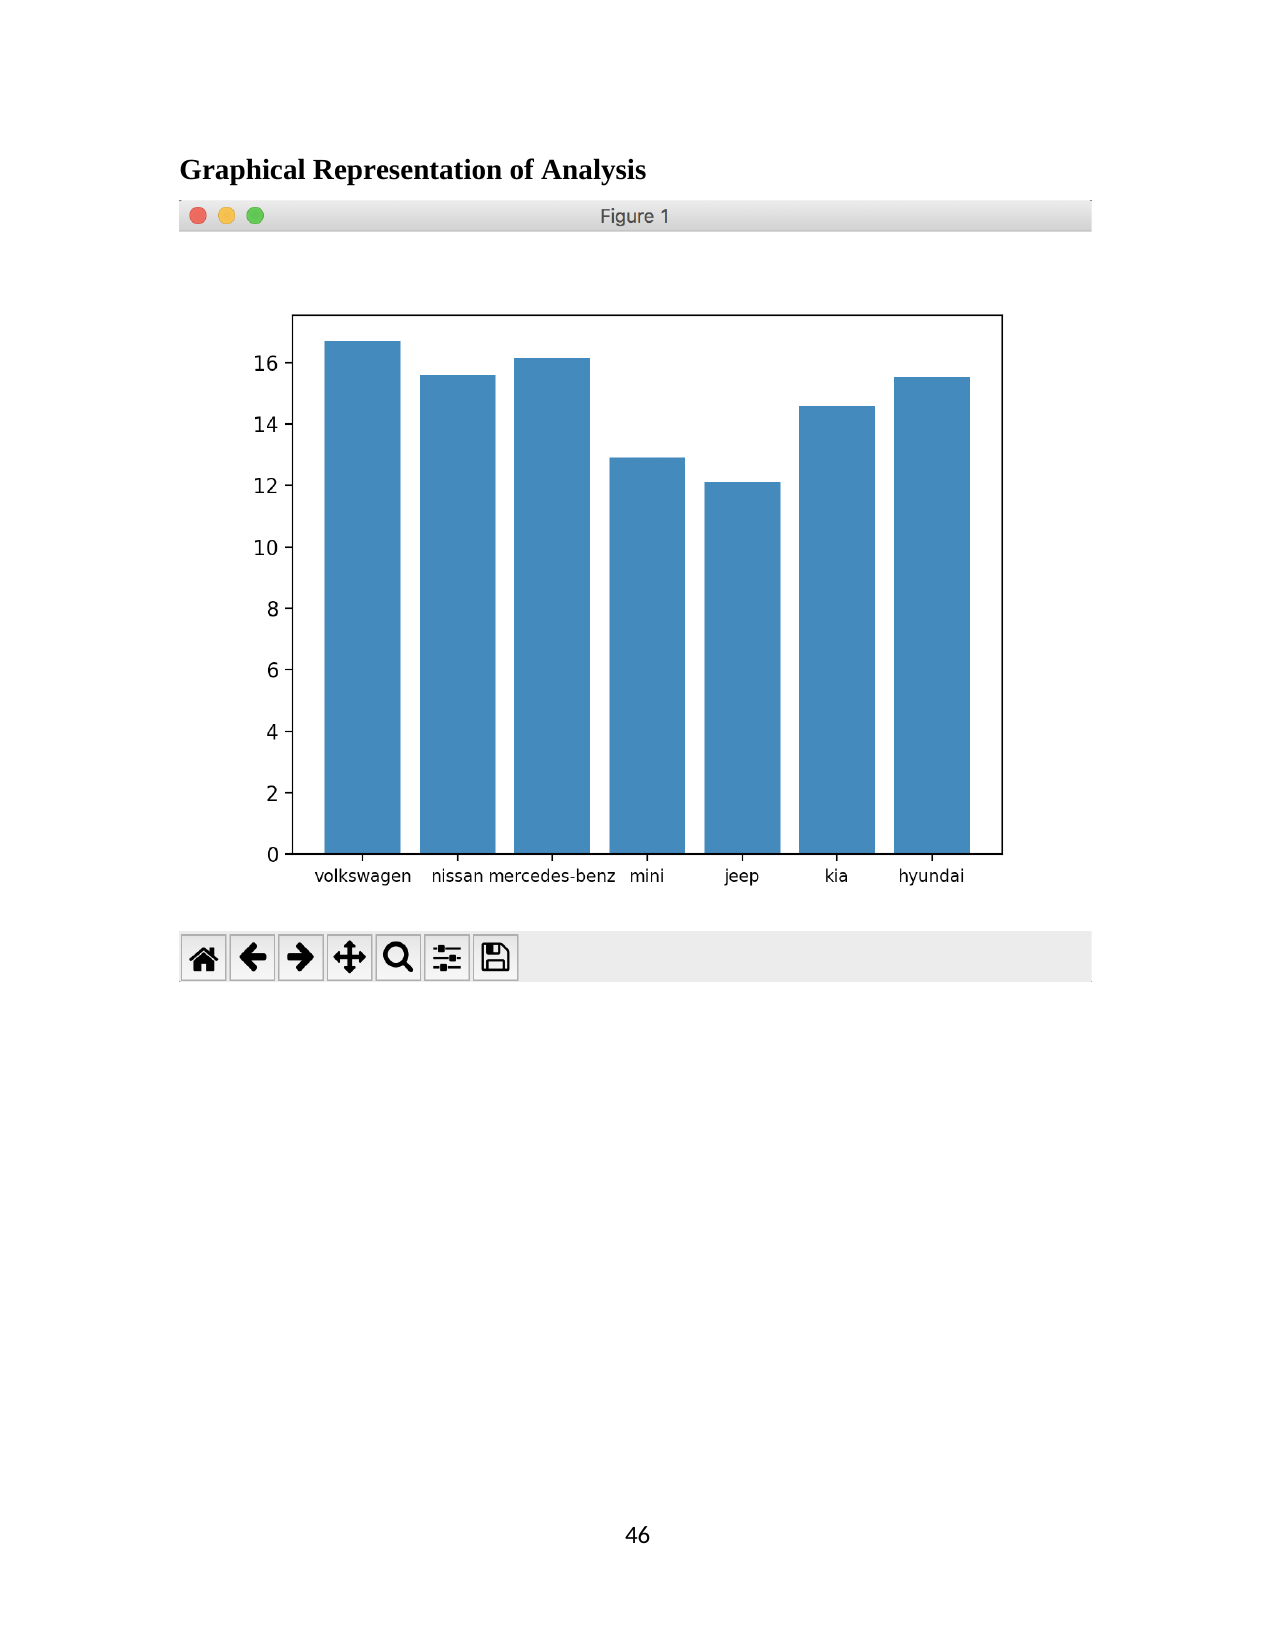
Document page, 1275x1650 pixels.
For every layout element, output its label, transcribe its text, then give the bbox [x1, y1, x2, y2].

picture [179, 200, 1092, 982]
